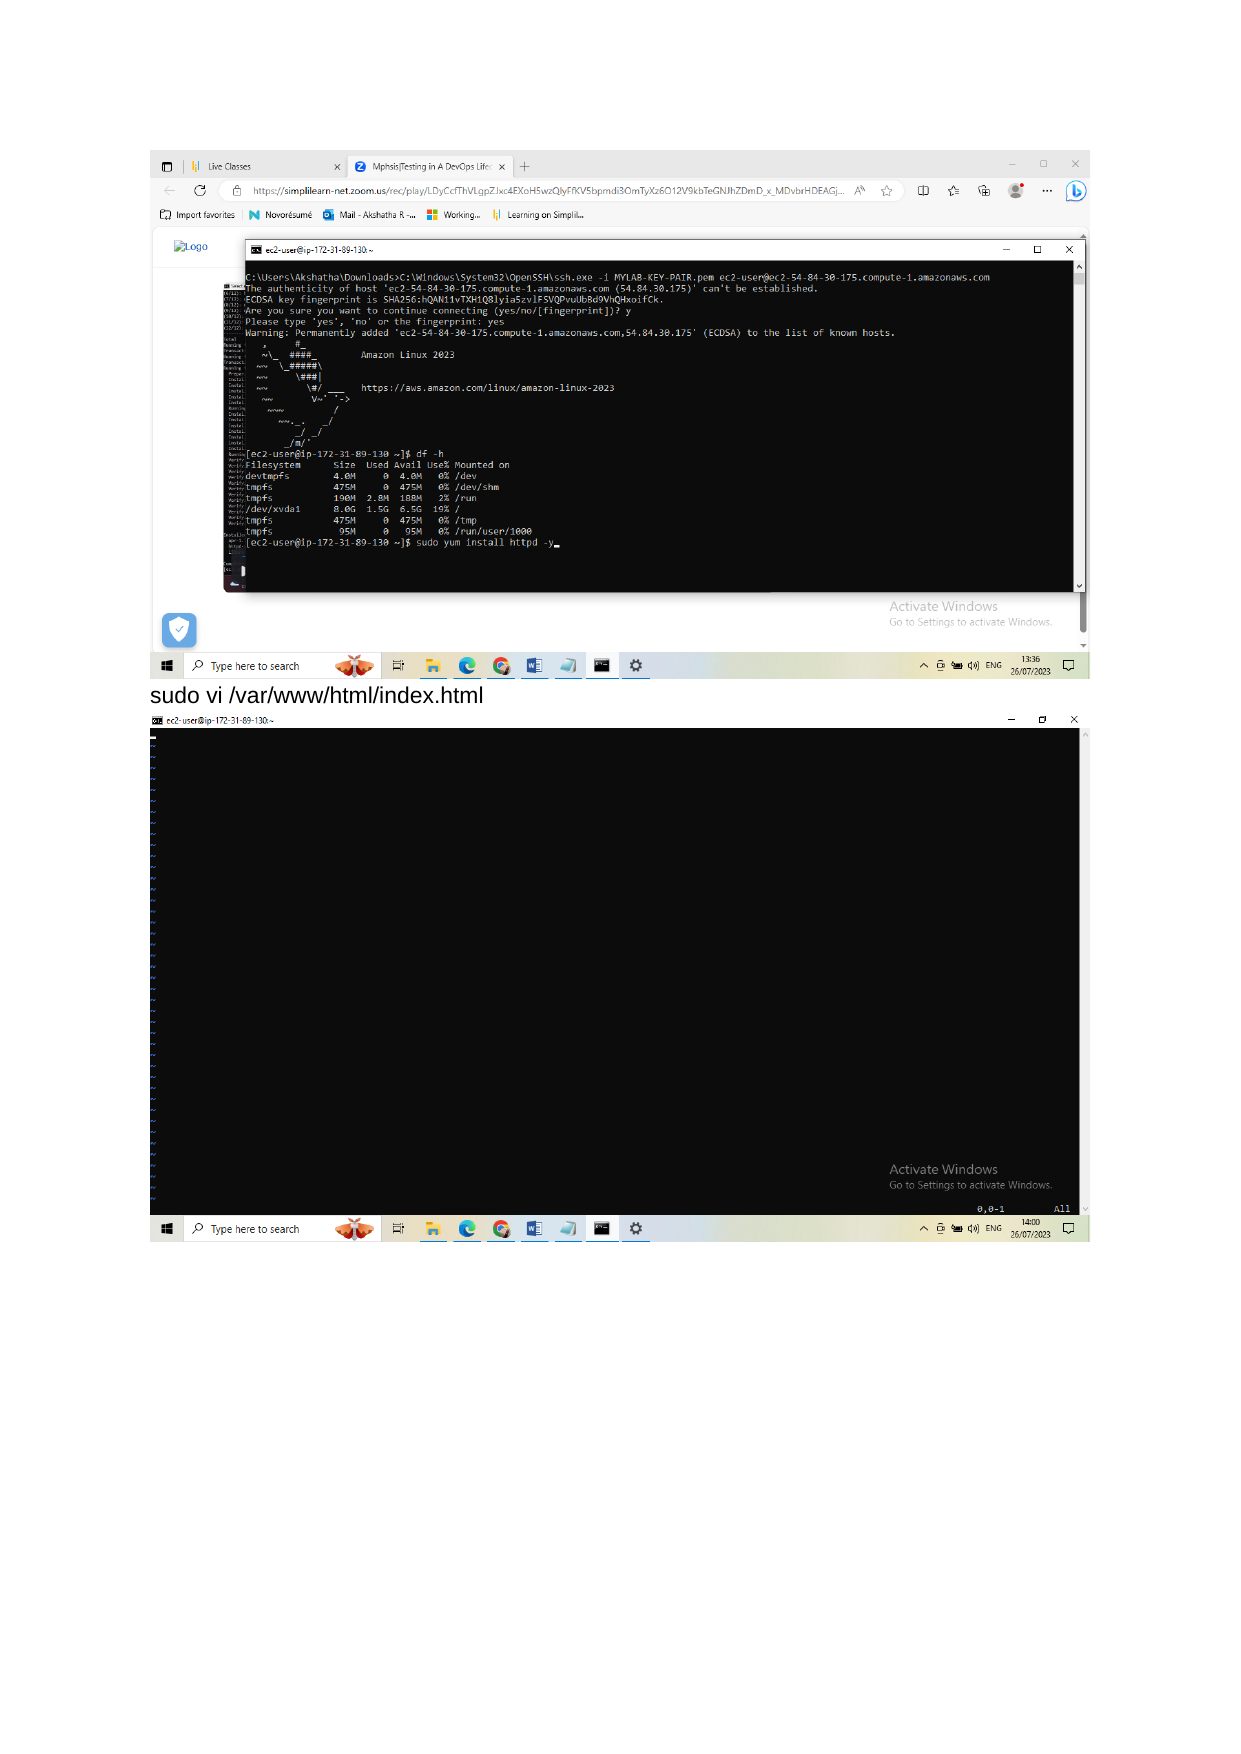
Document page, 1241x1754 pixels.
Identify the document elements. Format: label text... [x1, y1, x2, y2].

picture [150, 712, 1091, 1242]
text sudo vi /var/www/html/index.html [150, 682, 1090, 709]
picture [150, 150, 1091, 679]
